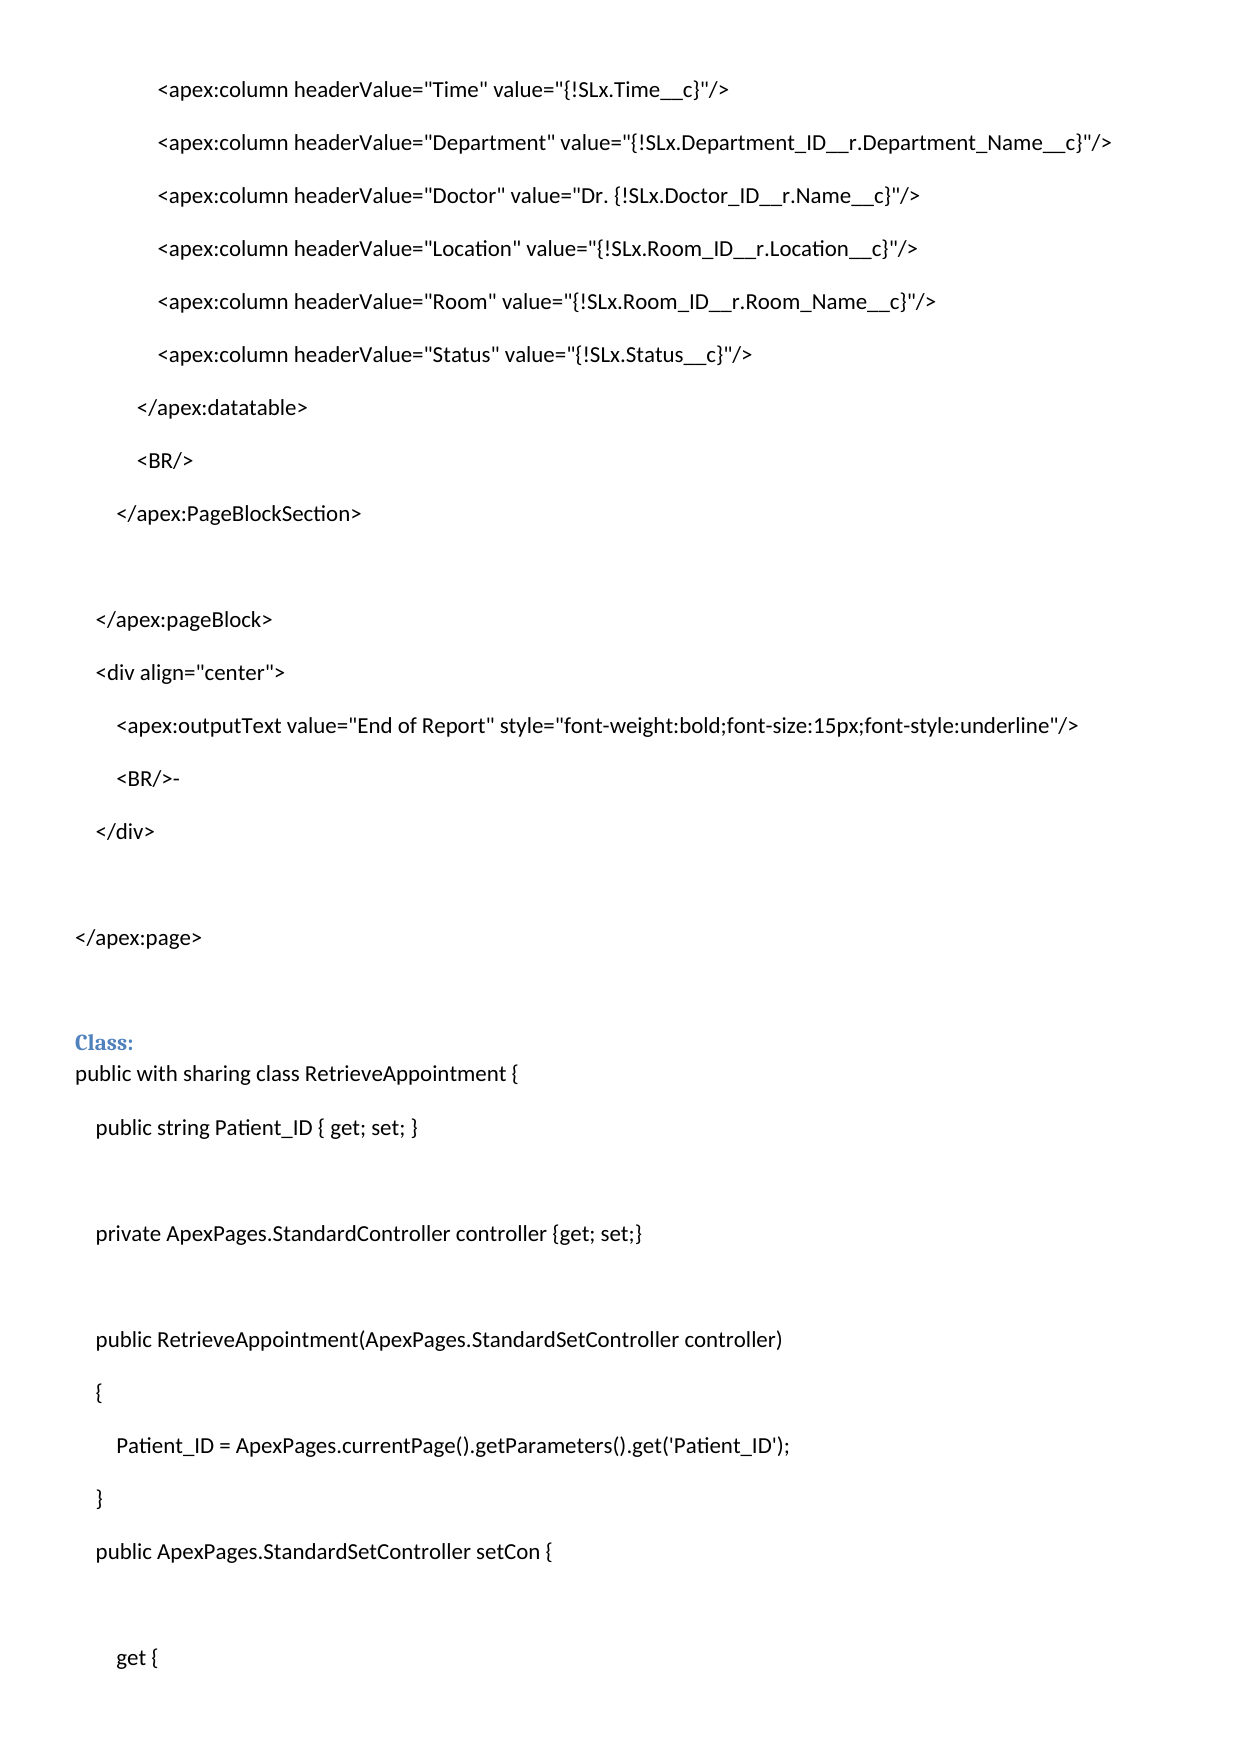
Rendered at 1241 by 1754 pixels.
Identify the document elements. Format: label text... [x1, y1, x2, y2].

text public with sharing class RetrieveAppointment { [75, 1059, 1165, 1088]
text </apex:PageBlockSection> [75, 499, 1165, 527]
text <apex:column headerValue="Doctor" value="Dr. {!SLx.Doctor_ID__r.Name__c}"/> [75, 181, 1165, 209]
text </apex:page> [75, 923, 1165, 951]
text <apex:column headerValue="Room" value="{!SLx.Room_ID__r.Room_Name__c}"/> [75, 287, 1165, 315]
text <apex:column headerValue="Status" value="{!SLx.Status__c}"/> [75, 340, 1165, 368]
text <div align="center"> [75, 658, 1165, 686]
text public ApexPages.StandardSetController setCon { [75, 1537, 1165, 1565]
text { [75, 1378, 1165, 1406]
text </apex:pageBlock> [75, 605, 1165, 633]
text <apex:outputText value="End of Report" style="font-weight:bold;font-size:15px;font-style:underline"/> [75, 711, 1165, 739]
text <apex:column headerValue="Department" value="{!SLx.Department_ID__r.Department_Name__c}"/> [75, 128, 1165, 156]
text <BR/> [75, 446, 1165, 474]
subtitle Class: [75, 1029, 1165, 1056]
text </apex:datatable> [75, 393, 1165, 421]
text private ApexPages.StandardController controller {get; set;} [75, 1219, 1165, 1247]
text } [75, 1484, 1165, 1512]
text public RetrieveAppointment(ApexPages.StandardSetController controller) [75, 1325, 1165, 1353]
text public string Patient_ID { get; set; } [75, 1113, 1165, 1141]
text get { [75, 1643, 1165, 1671]
text <apex:column headerValue="Time" value="{!SLx.Time__c}"/> [75, 75, 1165, 103]
text Patient_ID = ApexPages.currentPage().getParameters().get('Patient_ID'); [75, 1431, 1165, 1459]
text <BR/>- [75, 764, 1165, 792]
text <apex:column headerValue="Location" value="{!SLx.Room_ID__r.Location__c}"/> [75, 234, 1165, 262]
text </div> [75, 817, 1165, 845]
